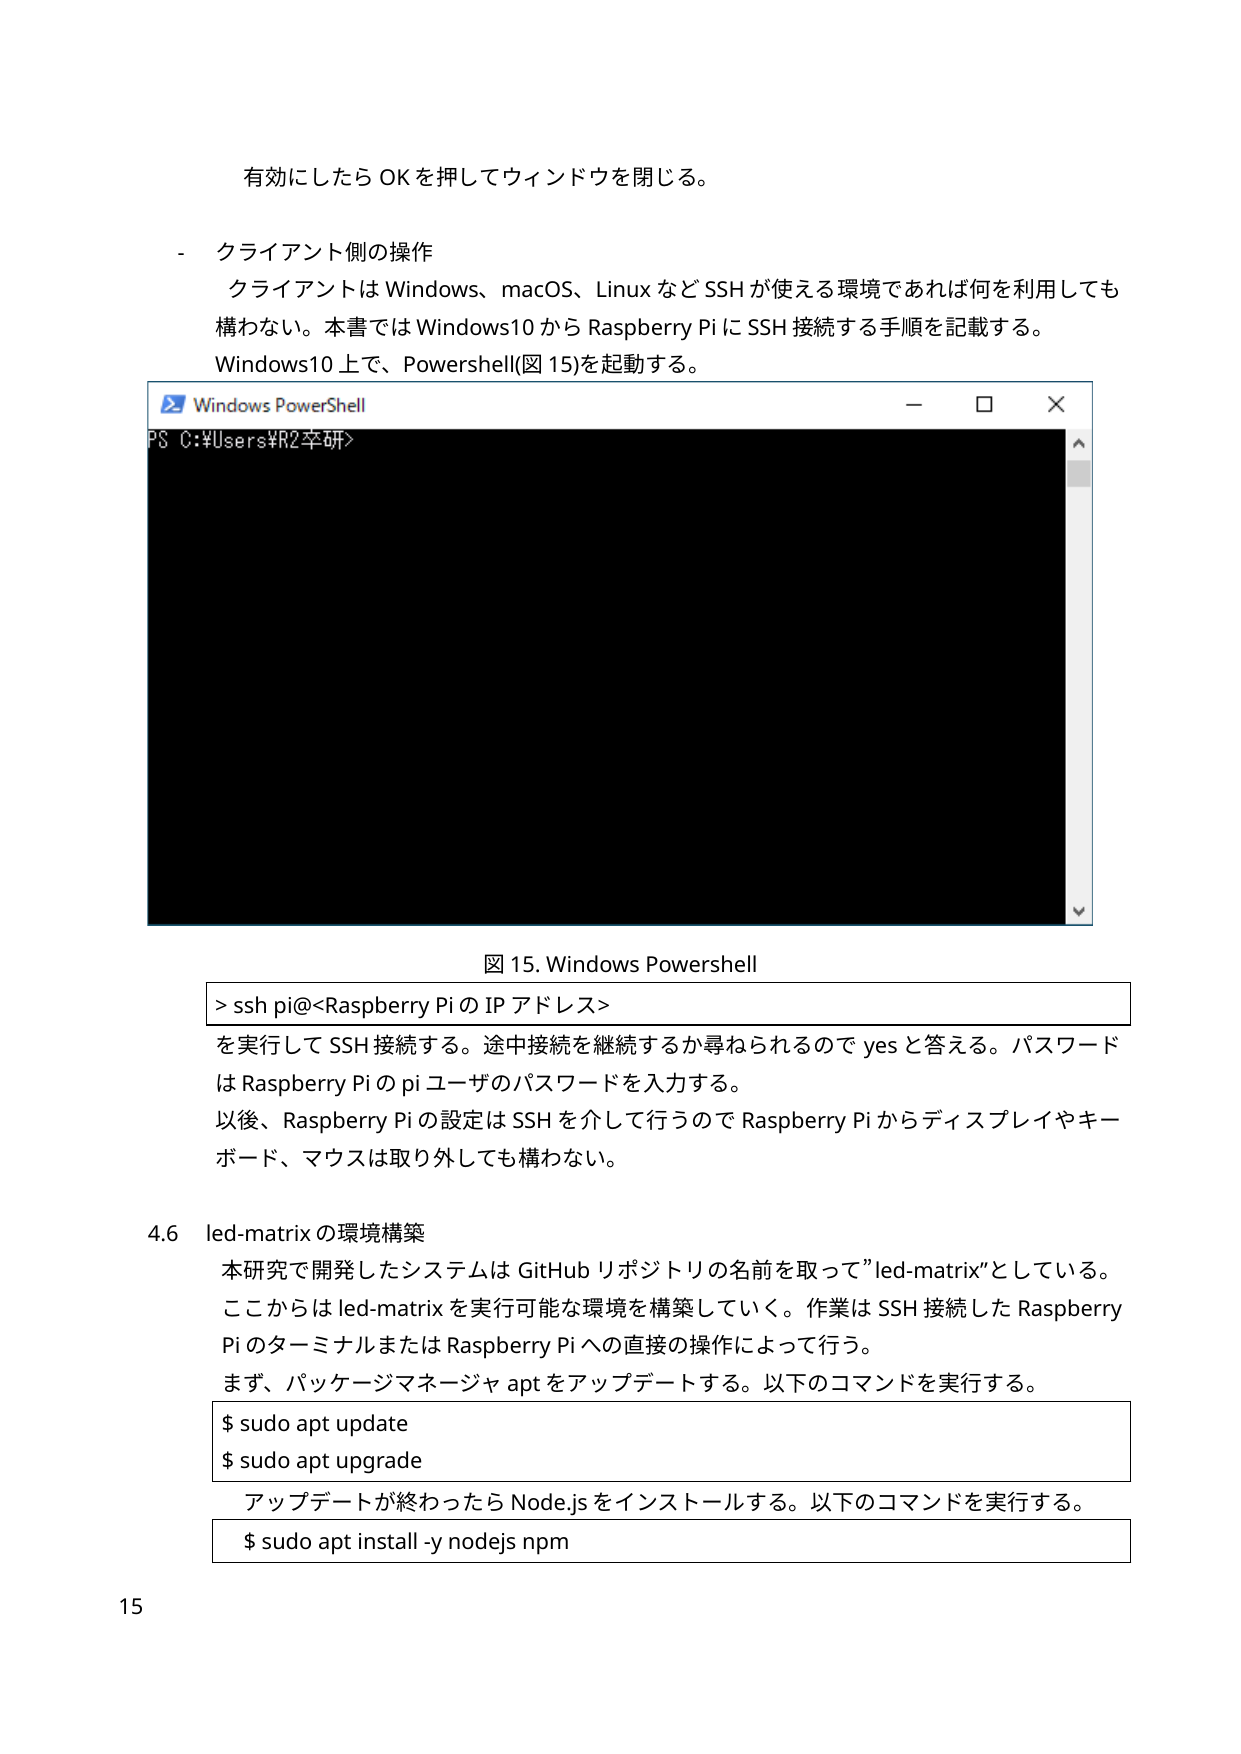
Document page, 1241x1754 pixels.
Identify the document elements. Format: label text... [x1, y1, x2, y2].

list 本研究で開発したシステムはGitHubリポジトリの名前を取って”led-matrix”としている。ここからはled-matrixを実行可能な環境を構築していく。作業はSSH接続したRaspberry PiのターミナルまたはRaspberry Piへの直接の操作によって行う。 [221, 1251, 1122, 1363]
list $ sudo apt install -y nodejs npm [213, 1520, 1130, 1562]
list 有効にしたらOKを押してウィンドウを閉じる。 [221, 157, 1122, 194]
list $ sudo apt upgrade [213, 1438, 1130, 1481]
picture [147, 381, 1093, 926]
list > ssh pi@<Raspberry PiのIPアドレス> [207, 983, 1130, 1024]
text 図 15. Windows Powershell [118, 944, 1122, 982]
subtitle led-matrixの環境構築 [118, 1213, 1122, 1251]
list $ sudo apt update [213, 1402, 1130, 1438]
list クライアント側の操作 [177, 232, 1122, 269]
list Windows10上で、Powershell(図15)を起動する。 [215, 344, 1122, 382]
list アップデートが終わったらNode.jsをインストールする。以下のコマンドを実行する。 [221, 1482, 1122, 1519]
list クライアントはWindows、macOS、LinuxなどSSHが使える環境であれば何を利用しても構わない。本書ではWindows10からRaspberry PiにSSH接続する手順を記載する。 [215, 269, 1122, 344]
list を実行してSSH接続する。途中接続を継続するか尋ねられるのでyesと答える。パスワードはRaspberry Piのpiユーザのパスワードを入力する。 [215, 1026, 1122, 1101]
list 以後、Raspberry Piの設定はSSHを介して行うのでRaspberry Piからディスプレイやキーボード、マウスは取り外しても構わない。 [215, 1101, 1122, 1176]
list まず、パッケージマネージャaptをアップデートする。以下のコマンドを実行する。 [221, 1363, 1122, 1401]
